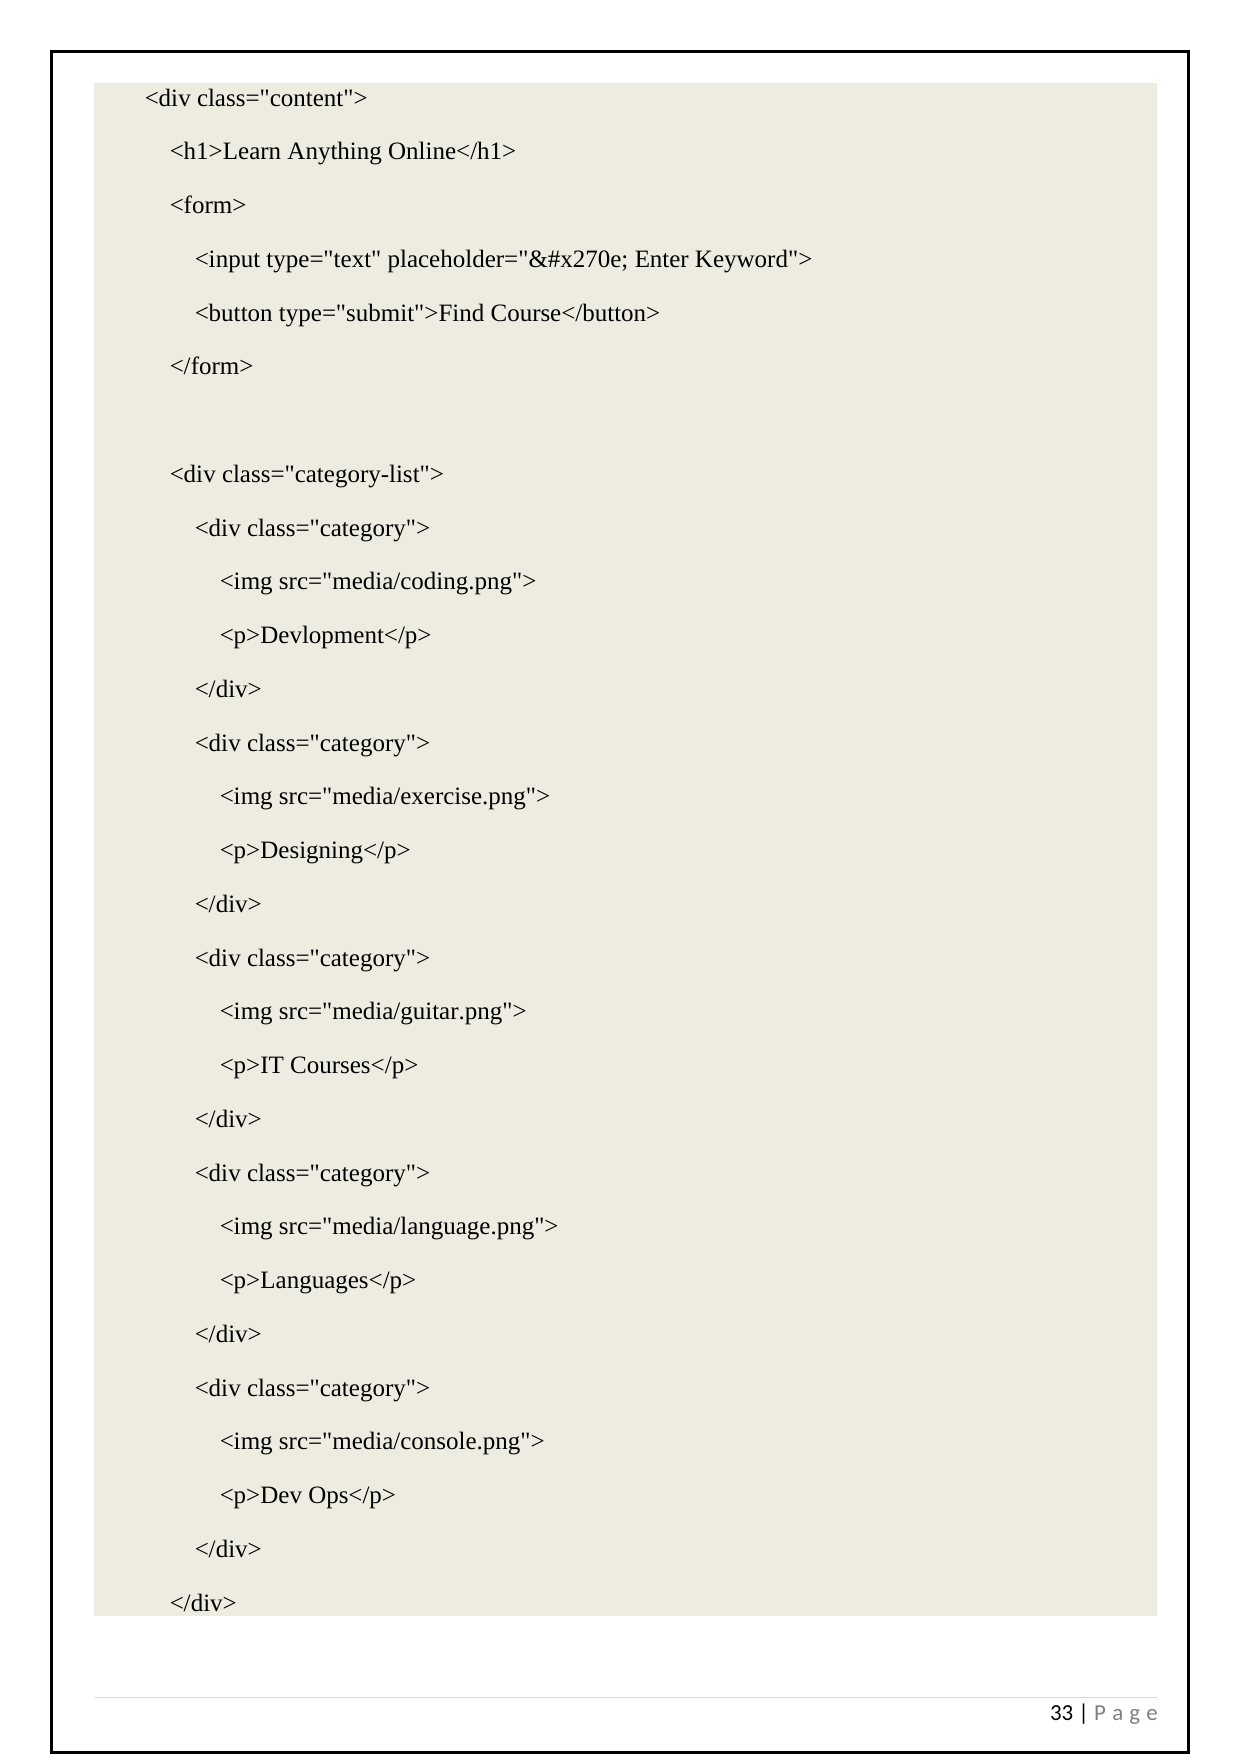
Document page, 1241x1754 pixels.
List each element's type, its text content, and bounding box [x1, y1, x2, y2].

text </div> [94, 1534, 1157, 1563]
text <div class="category"> [94, 1158, 1157, 1186]
text <img src="media/guitar.png"> [94, 996, 1157, 1025]
text <form> [94, 190, 1157, 219]
text </div> [94, 674, 1157, 703]
text </div> [94, 889, 1157, 918]
text <div class="category"> [94, 728, 1157, 756]
text <div class="category"> [94, 513, 1157, 541]
text <p>Dev Ops</p> [94, 1480, 1157, 1509]
text </div> [94, 1319, 1157, 1348]
text <img src="media/console.png"> [94, 1426, 1157, 1455]
text <p>Designing</p> [94, 835, 1157, 864]
text <div class="content"> [94, 83, 1157, 111]
text </form> [94, 351, 1157, 380]
text <p>Devlopment</p> [94, 620, 1157, 649]
text <h1>Learn Anything Online</h1> [94, 136, 1157, 165]
text <img src="media/coding.png"> [94, 566, 1157, 595]
text </div> [94, 1588, 1157, 1616]
text <p>Languages</p> [94, 1265, 1157, 1294]
text </div> [94, 1104, 1157, 1133]
text <p>IT Courses</p> [94, 1050, 1157, 1079]
text <input type="text" placeholder="&#x270e; Enter Keyword"> [94, 244, 1157, 273]
text <img src="media/exercise.png"> [94, 781, 1157, 810]
text <button type="submit">Find Course</button> [94, 298, 1157, 326]
text <div class="category-list"> [94, 459, 1157, 488]
text <div class="category"> [94, 1373, 1157, 1401]
text <img src="media/language.png"> [94, 1211, 1157, 1240]
text <div class="category"> [94, 943, 1157, 971]
